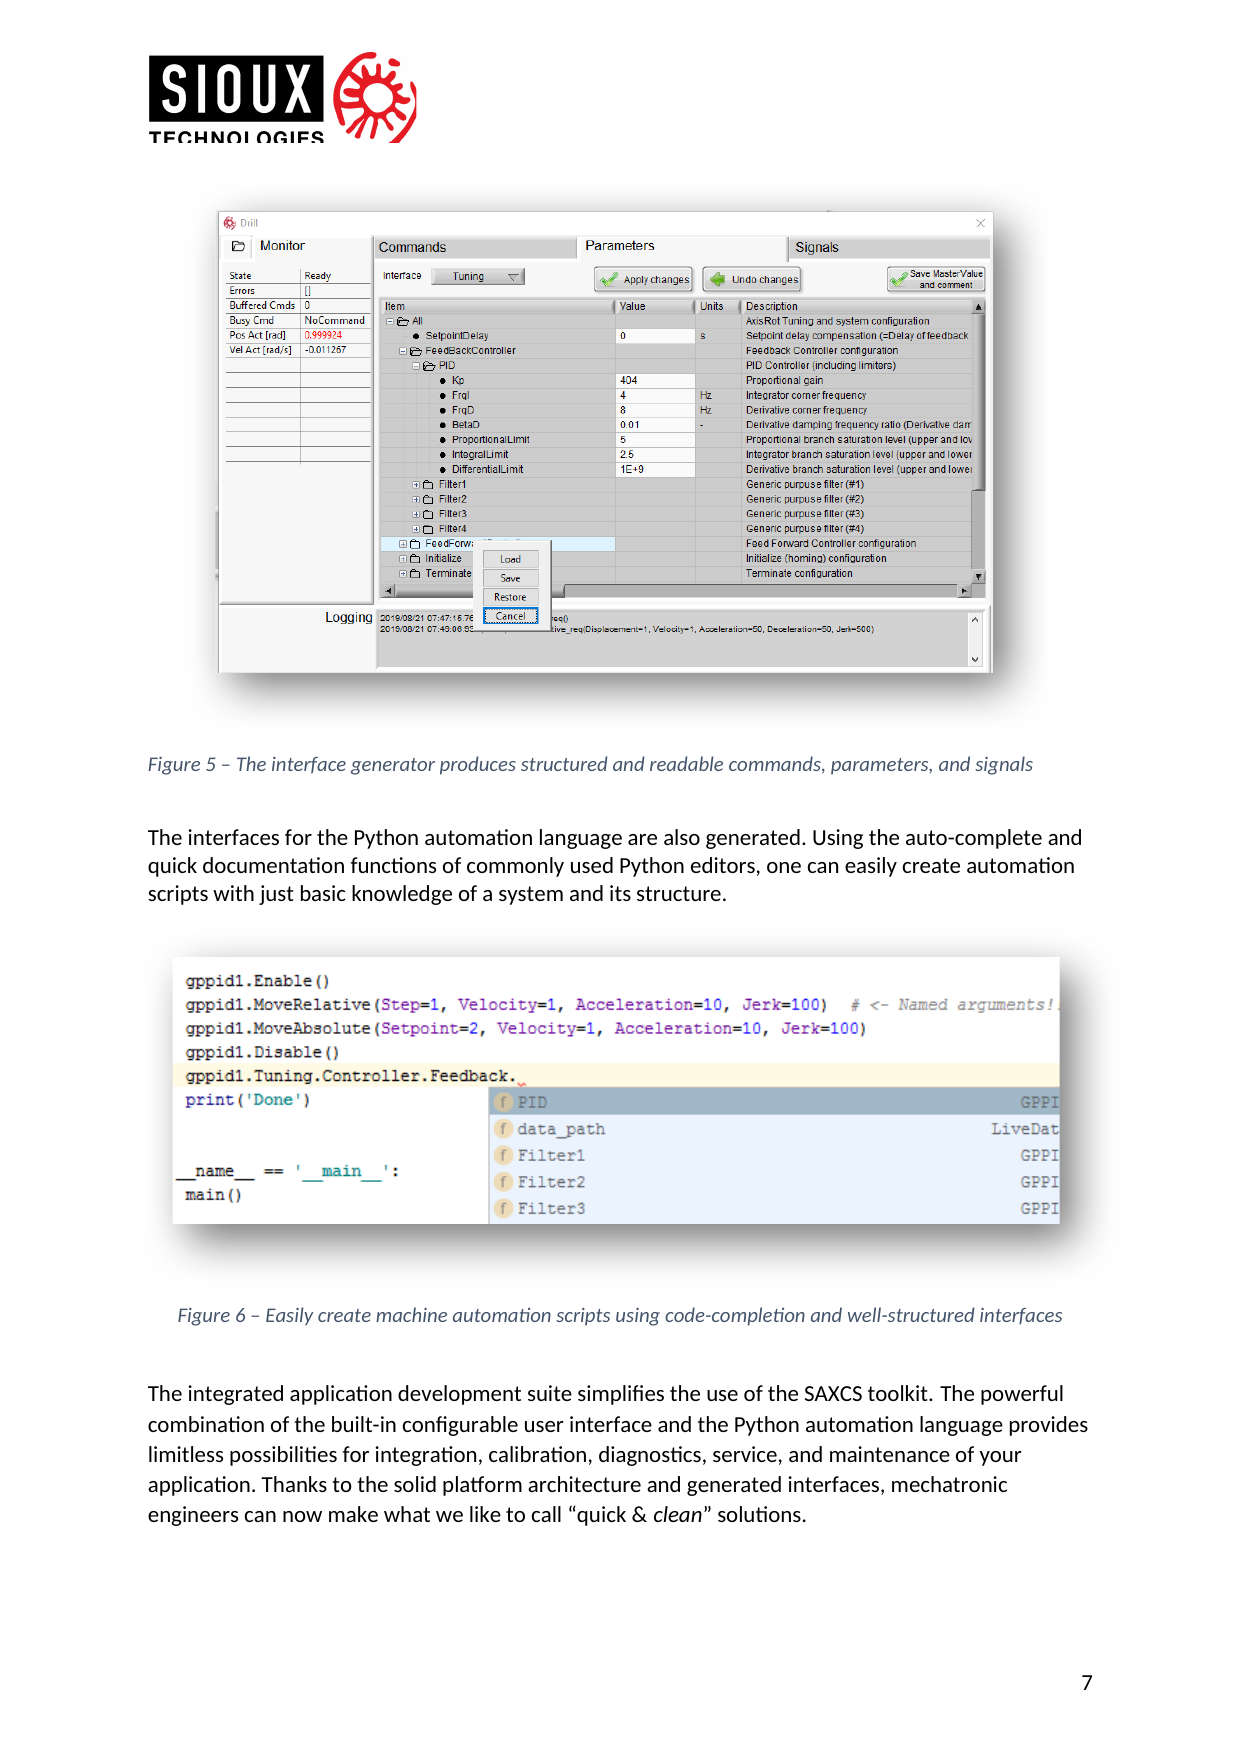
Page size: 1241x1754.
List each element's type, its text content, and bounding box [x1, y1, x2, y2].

picture [215, 210, 994, 673]
text The interfaces for the Python automation language are also generated. Using the auto-complete and quick documentation functions of commonly used Python editors, one can easily create automation scripts with just basic knowledge of a system and its structure. [148, 795, 1093, 907]
picture [147, 51, 417, 143]
text The integrated application development suite simplifies the use of the SAXCS toolkit. The powerful combination of the built-in configurable user interface and the Python automation language provides limitless possibilities for integration, calibration, diagnostics, service, and maintenance of your application. Thanks to the solid platform architecture and generated interfaces, mechatronic engineers can now make what we like to call “quick & clean” solutions. [148, 1346, 1093, 1528]
picture [172, 957, 1060, 1224]
text Figure 6 – Easily create machine automation scripts using code-completion and well-structured interfaces [177, 1302, 1093, 1327]
text Figure 5 – The interface generator produces structured and readable commands, parameters, and signals [148, 751, 1093, 777]
